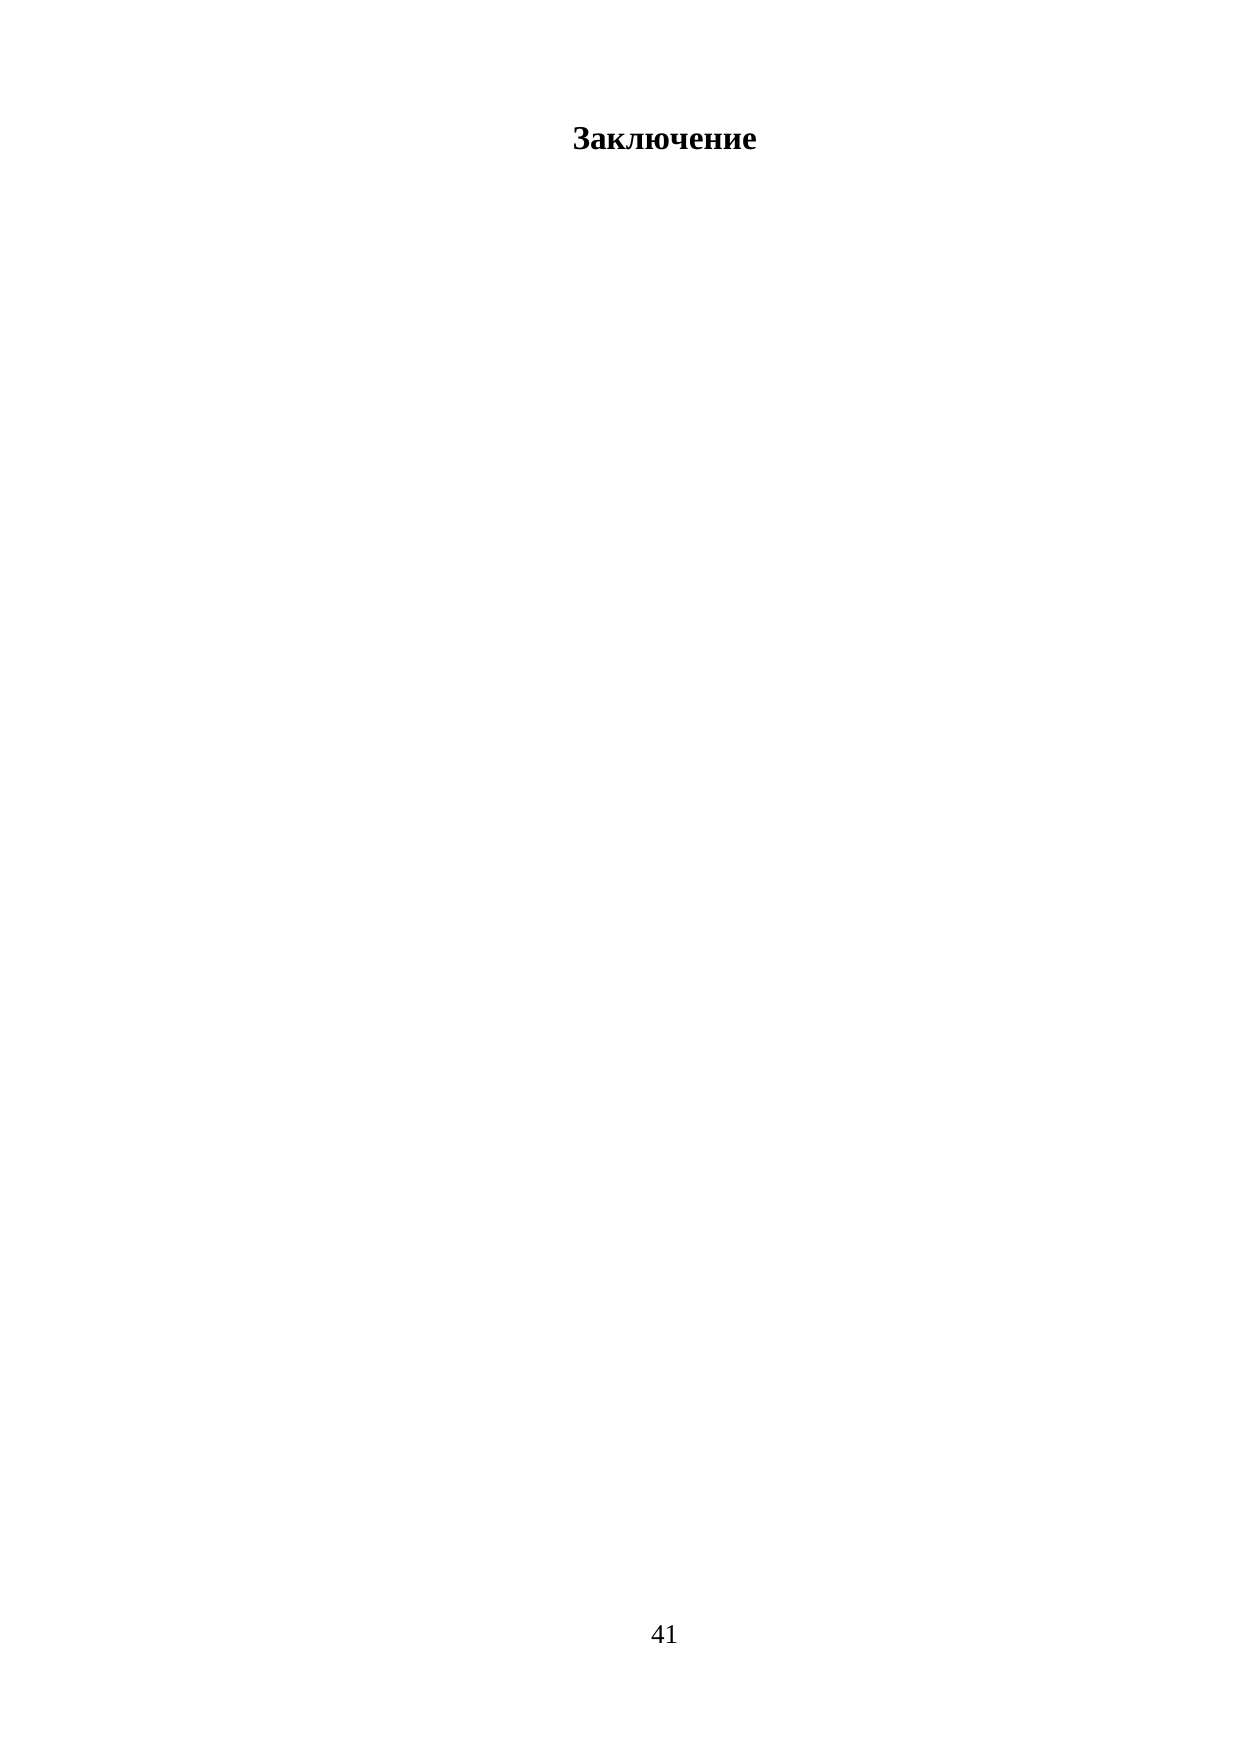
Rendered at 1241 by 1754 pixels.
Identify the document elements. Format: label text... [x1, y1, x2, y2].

text Заключение [177, 118, 1152, 156]
